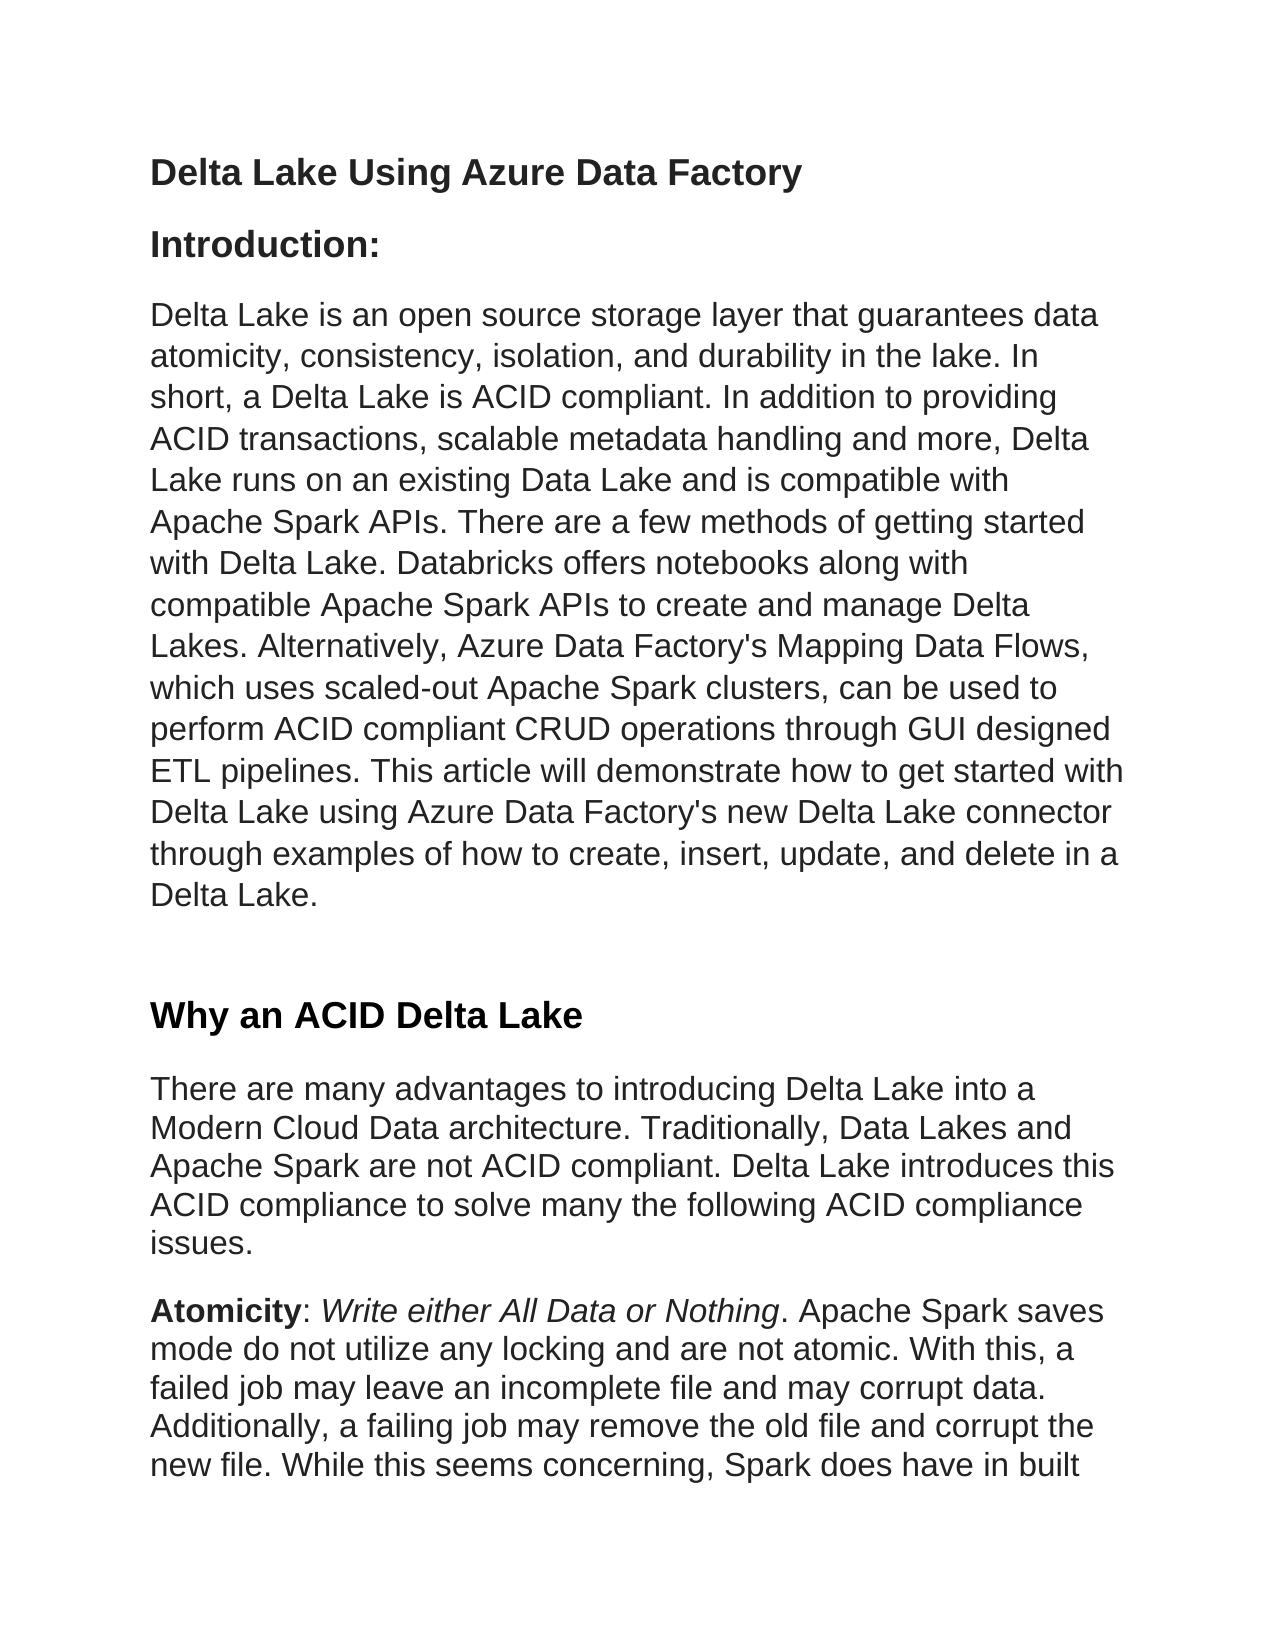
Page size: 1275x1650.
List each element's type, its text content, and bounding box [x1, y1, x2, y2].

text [150, 1291, 1125, 1483]
text There are many advantages to introducing Delta Lake into a Modern Cloud Data architecture. Traditionally, Data Lakes and Apache Spark are not ACID compliant. Delta Lake introduces this ACID compliance to solve many the following ACID compliance issues. [150, 1069, 1125, 1262]
subtitle Why an ACID Delta Lake [150, 994, 1125, 1037]
text Delta Lake Using Azure Data Factory [150, 150, 1125, 193]
text Introduction: [150, 222, 1125, 265]
text Delta Lake is an open source storage layer that guarantees data atomicity, consistency, isolation, and durability in the lake. In short, a Delta Lake is ACID compliant. In addition to providing ACID transactions, scalable metadata handling and more, Delta Lake runs on an existing Data Lake and is compatible with Apache Spark APIs. There are a few methods of getting started with Delta Lake. Databricks offers notebooks along with compatible Apache Spark APIs to create and manage Delta Lakes. Alternatively, Azure Data Factory's Mapping Data Flows, which uses scaled-out Apache Spark clusters, can be used to perform ACID compliant CRUD operations through GUI designed ETL pipelines. This article will demonstrate how to get started with Delta Lake using Azure Data Factory's new Delta Lake connector through examples of how to create, insert, update, and delete in a Delta Lake. [150, 294, 1125, 913]
